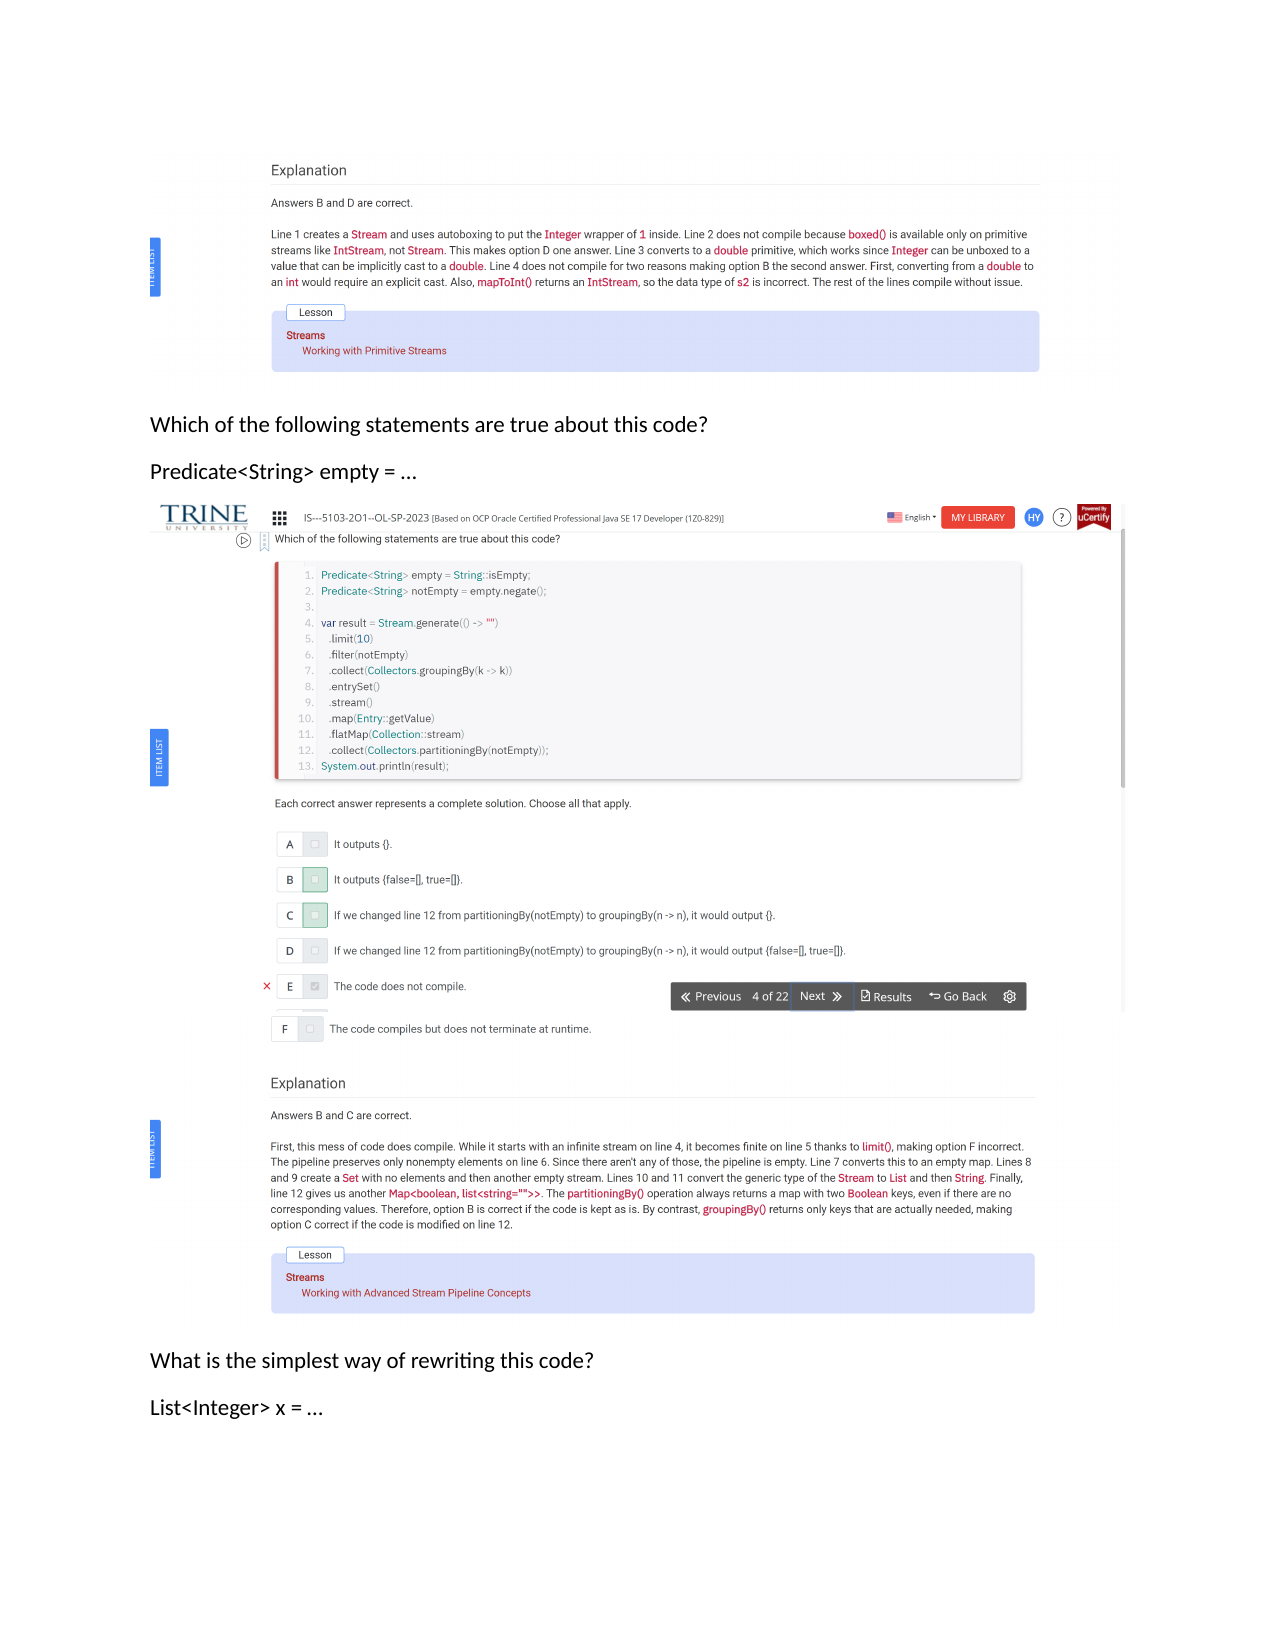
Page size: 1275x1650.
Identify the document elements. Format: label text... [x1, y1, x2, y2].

picture [150, 1013, 1125, 1328]
text What is the simplest way of rewriting this code? [150, 1347, 1125, 1374]
picture [150, 504, 1125, 1012]
picture [150, 150, 1125, 392]
text List<Integer> x = … [150, 1393, 1125, 1421]
text Which of the following statements are true about this code? [150, 410, 1125, 438]
text Predicate<String> empty = … [150, 457, 1125, 485]
